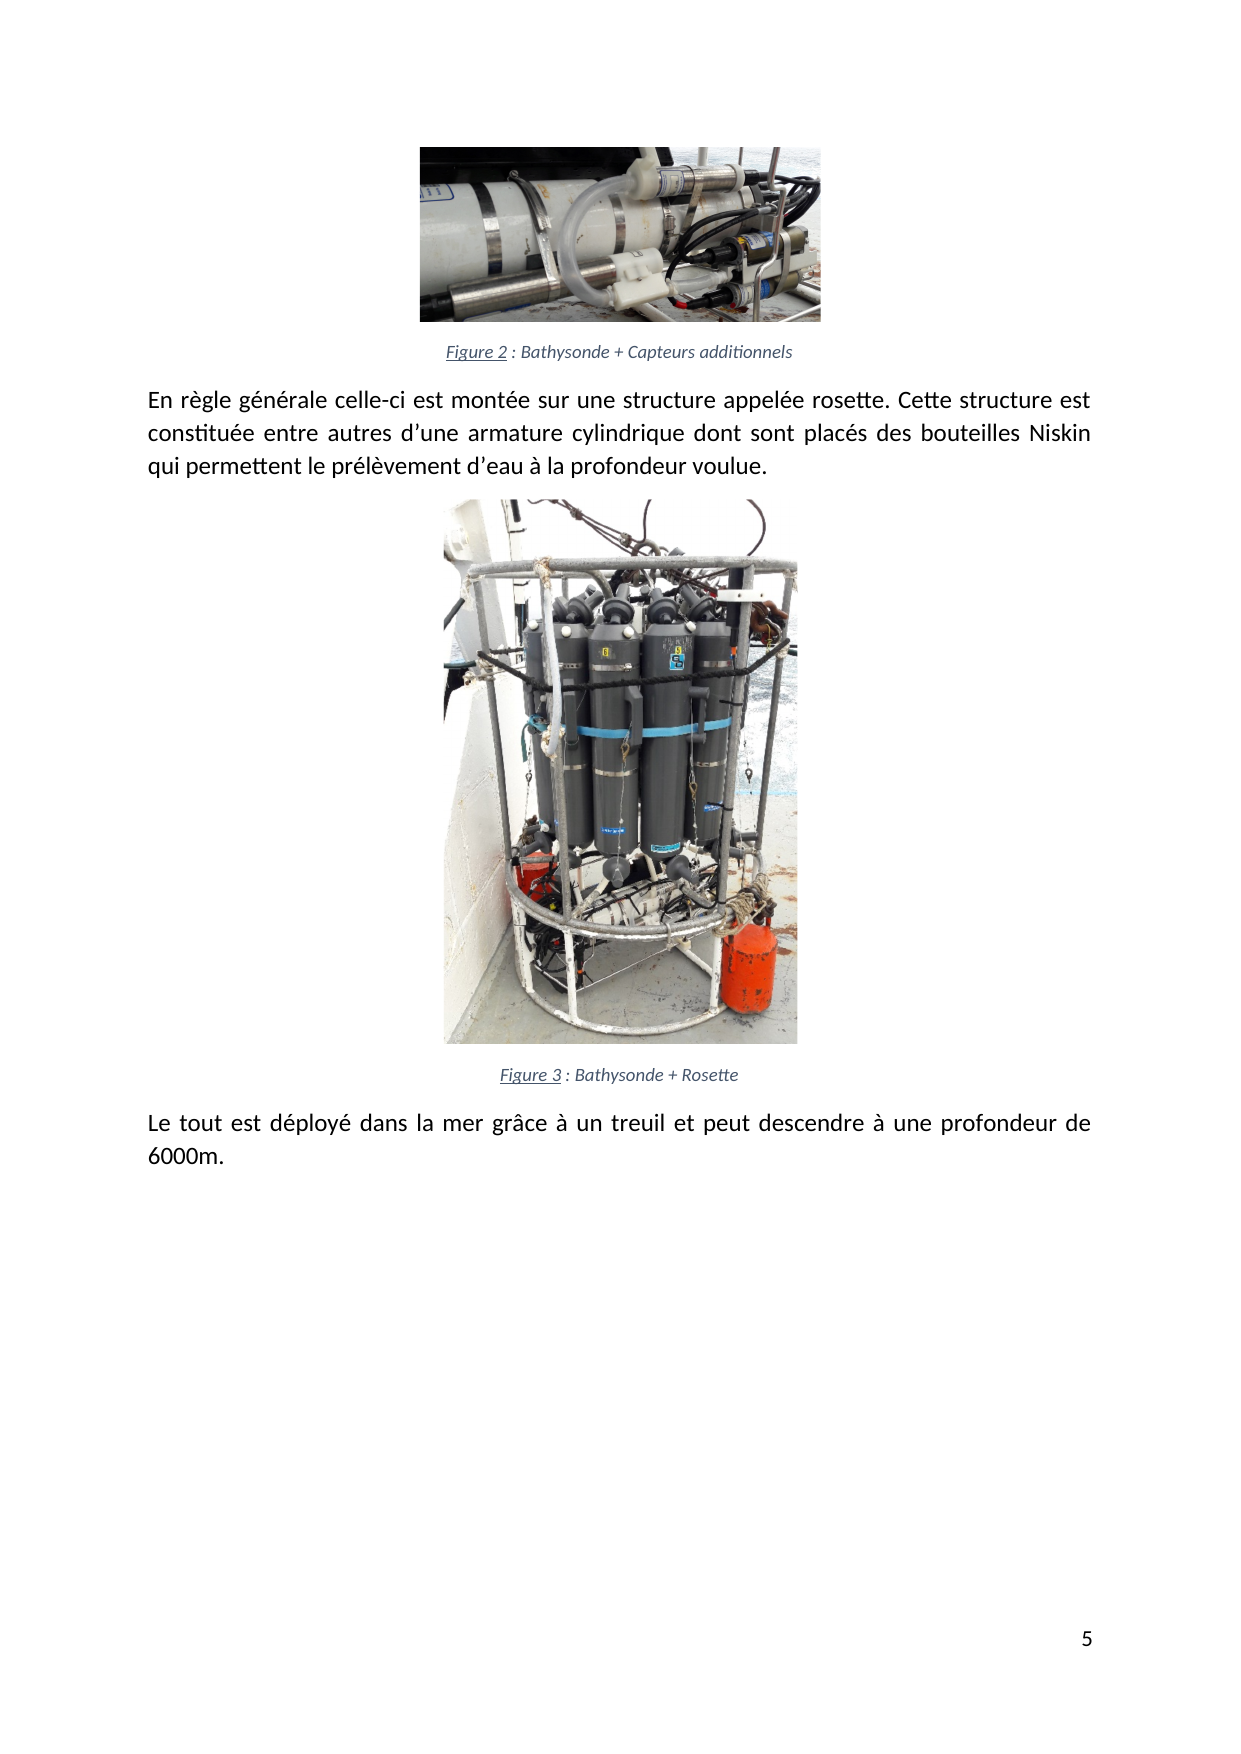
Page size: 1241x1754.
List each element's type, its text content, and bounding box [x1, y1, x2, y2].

picture [419, 147, 821, 322]
text Le tout est déployé dans la mer grâce à un treuil et peut descendre à une profondeur de 6000m. [148, 1107, 1093, 1171]
picture [444, 500, 798, 1044]
text Figure 3 : Bathysonde + Rosette [148, 1064, 1093, 1087]
text En règle générale celle-ci est montée sur une structure appelée rosette. Cette structure est constituée entre autres d’une armature cylindrique dont sont placés des bouteilles Niskin qui permettent le prélèvement d’eau à la profondeur voulue. [148, 384, 1093, 481]
text Figure 2 : Bathysonde + Capteurs additionnels [148, 341, 1093, 363]
